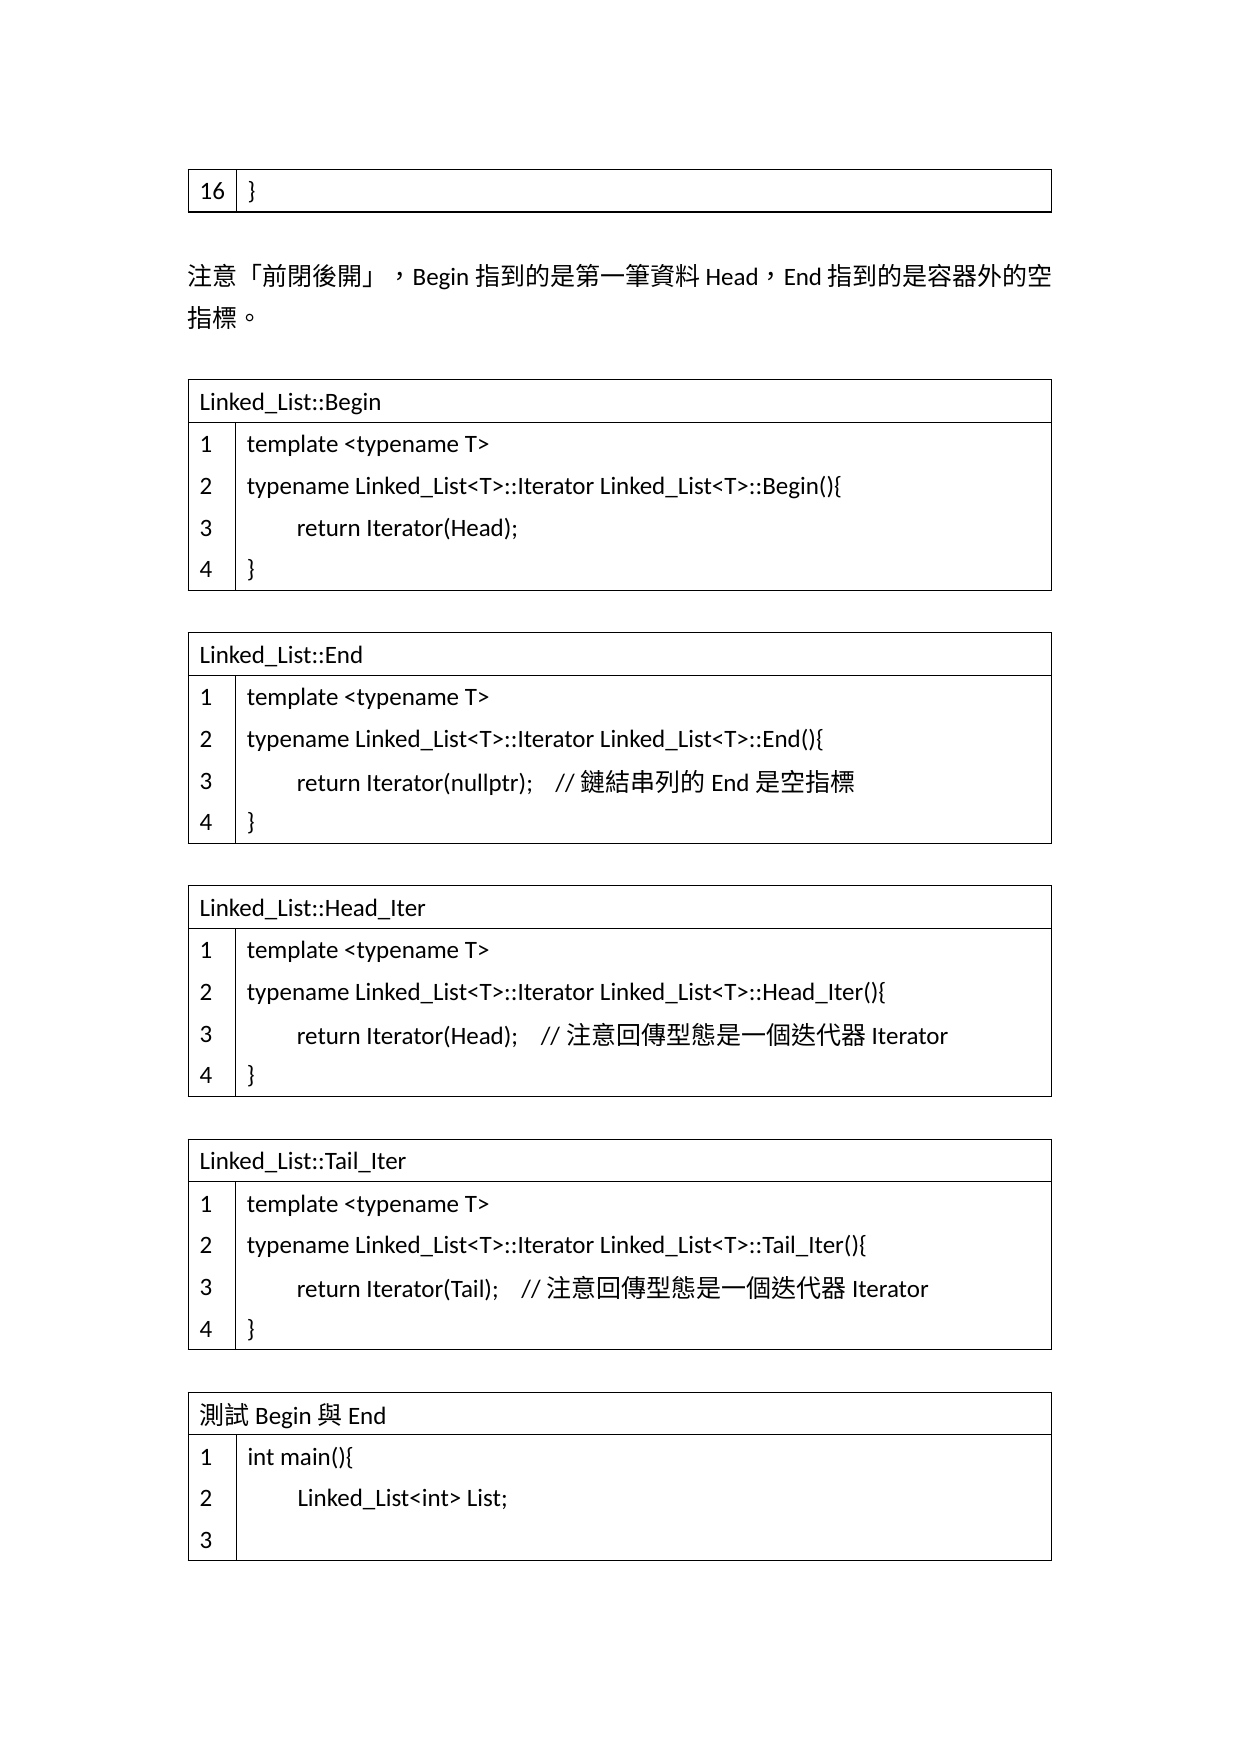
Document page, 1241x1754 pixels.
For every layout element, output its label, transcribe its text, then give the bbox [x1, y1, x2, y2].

table_cell template <typename T> typename Linked_List<T>::Iterator Linked_List<T>::Begin(){ return Iterator(Head); } [236, 423, 1051, 589]
text 注意「前閉後開」，Begin 指到的是第一筆資料 Head，End 指到的是容器外的空指標。 [187, 254, 1053, 337]
table_cell 1 2 3 4 [189, 676, 235, 843]
table_header Linked_List::Head_Iter [189, 886, 1051, 928]
table_cell template <typename T> typename Linked_List<T>::Iterator Linked_List<T>::Head_Iter(){ return Iterator(Head); // 注意回傳型態是一個迭代器 Iterator } [236, 929, 1051, 1096]
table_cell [189, 1435, 236, 1560]
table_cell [237, 1435, 1051, 1560]
table_header 測試 Begin 與 End [189, 1393, 1051, 1434]
table_cell 1 2 3 4 [189, 423, 235, 589]
table_header Linked_List::Begin [189, 380, 1051, 422]
table_header Linked_List::Tail_Iter [189, 1140, 1051, 1181]
table_cell 1 2 3 4 [189, 929, 235, 1096]
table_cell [189, 170, 236, 211]
table_header Linked_List::End [189, 633, 1051, 675]
table_cell 1 2 3 4 [189, 1182, 235, 1349]
table_cell template <typename T> typename Linked_List<T>::Iterator Linked_List<T>::Tail_Iter(){ return Iterator(Tail); // 注意回傳型態是一個迭代器 Iterator } [236, 1182, 1051, 1349]
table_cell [237, 170, 1051, 211]
table_cell template <typename T> typename Linked_List<T>::Iterator Linked_List<T>::End(){ return Iterator(nullptr); // 鏈結串列的 End 是空指標 } [236, 676, 1051, 843]
